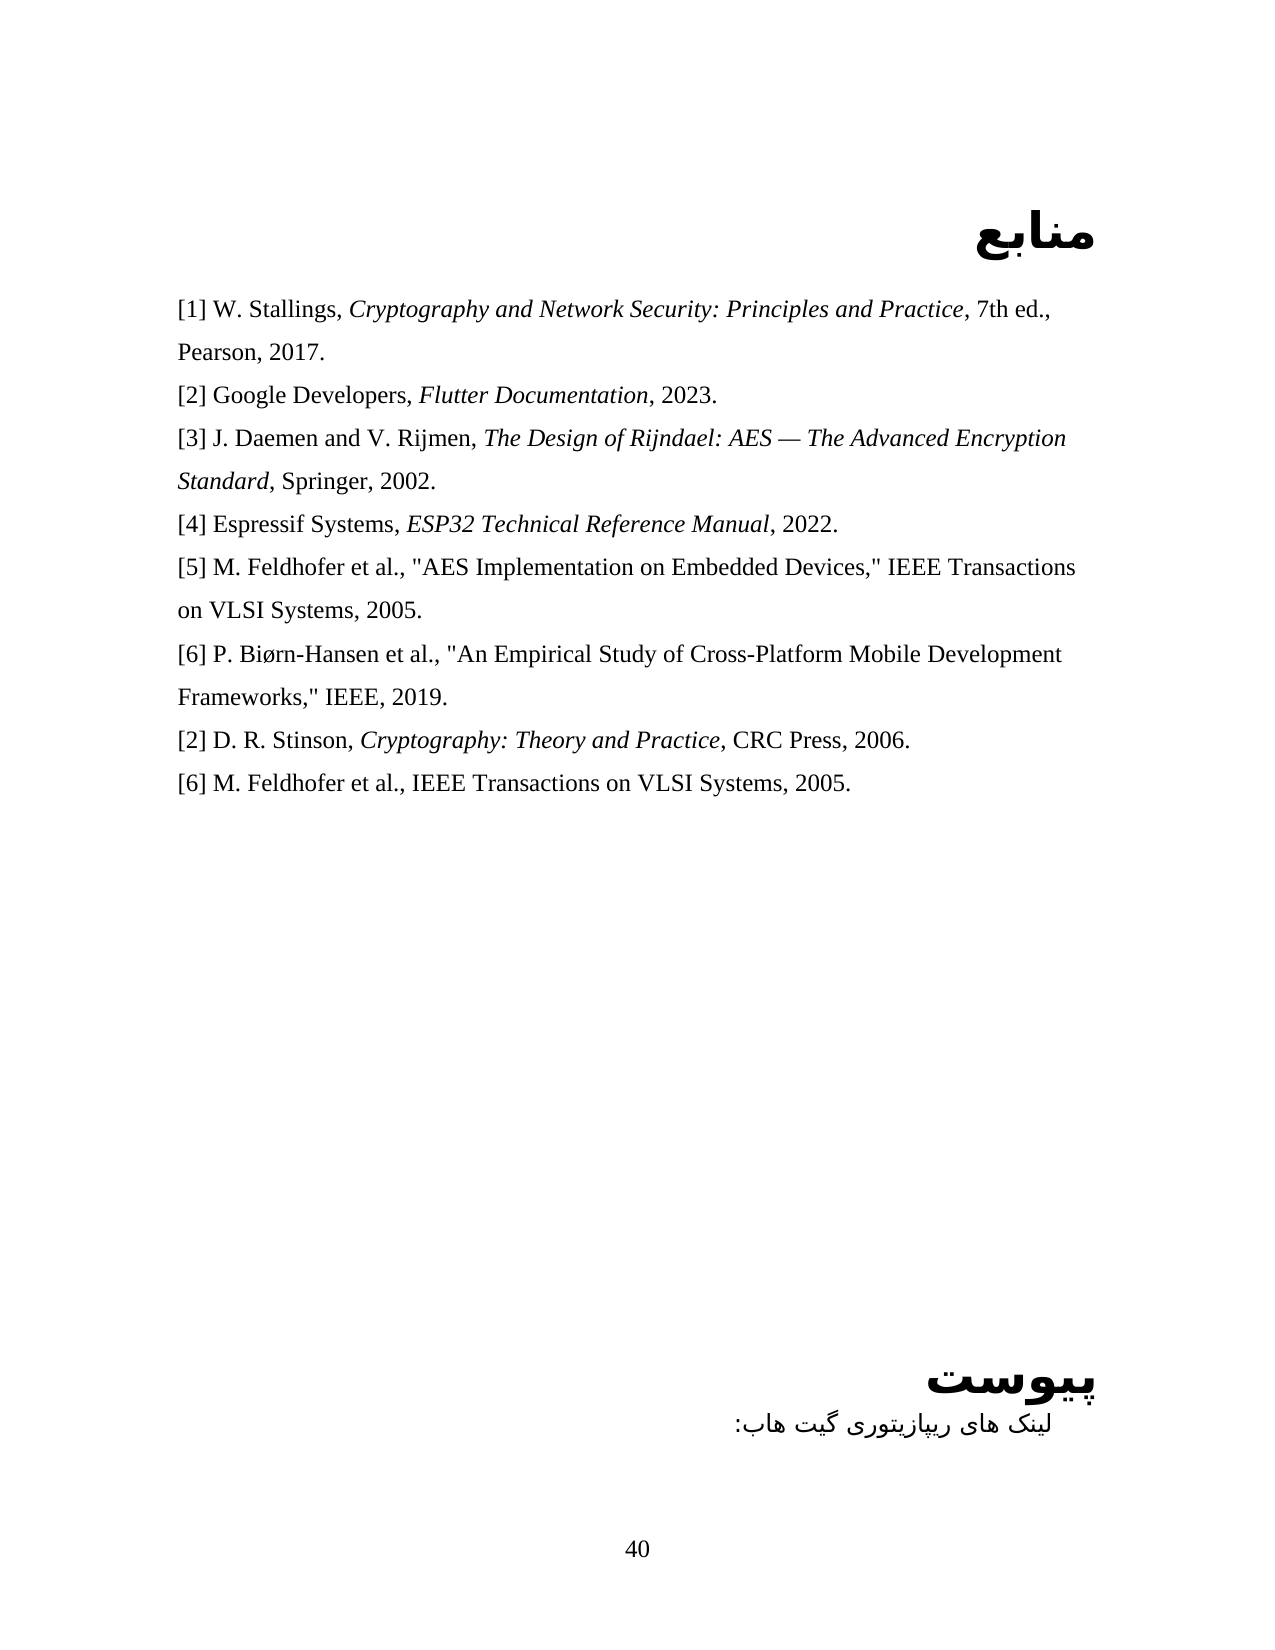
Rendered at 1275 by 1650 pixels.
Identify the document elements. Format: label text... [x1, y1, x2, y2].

text [1] W. Stallings, Cryptography and Network Security: Principles and Practice, 7th ed., Pearson, 2017. [177, 294, 1098, 366]
subtitle منابع [177, 202, 1098, 260]
subtitle پیوست [177, 1347, 1098, 1405]
text لینک های ریپازیتوری گیت هاب: [177, 1409, 1053, 1439]
text [2] Google Developers, Flutter Documentation, 2023. [3] J. Daemen and V. Rijmen, The Design of Rijndael: AES — The Advanced Encryption Standard, Springer, 2002. [4] Espressif Systems, ESP32 Technical Reference Manual, 2022. [5] M. Feldhofer et al., "AES Implementation on Embedded Devices," IEEE Transactions on VLSI Systems, 2005. [6] P. Biørn-Hansen et al., "An Empirical Study of Cross-Platform Mobile Development Frameworks," IEEE, 2019. [2] D. R. Stinson, Cryptography: Theory and Practice, CRC Press, 2006. [6] M. Feldhofer et al., IEEE Transactions on VLSI Systems, 2005. [177, 380, 1098, 840]
